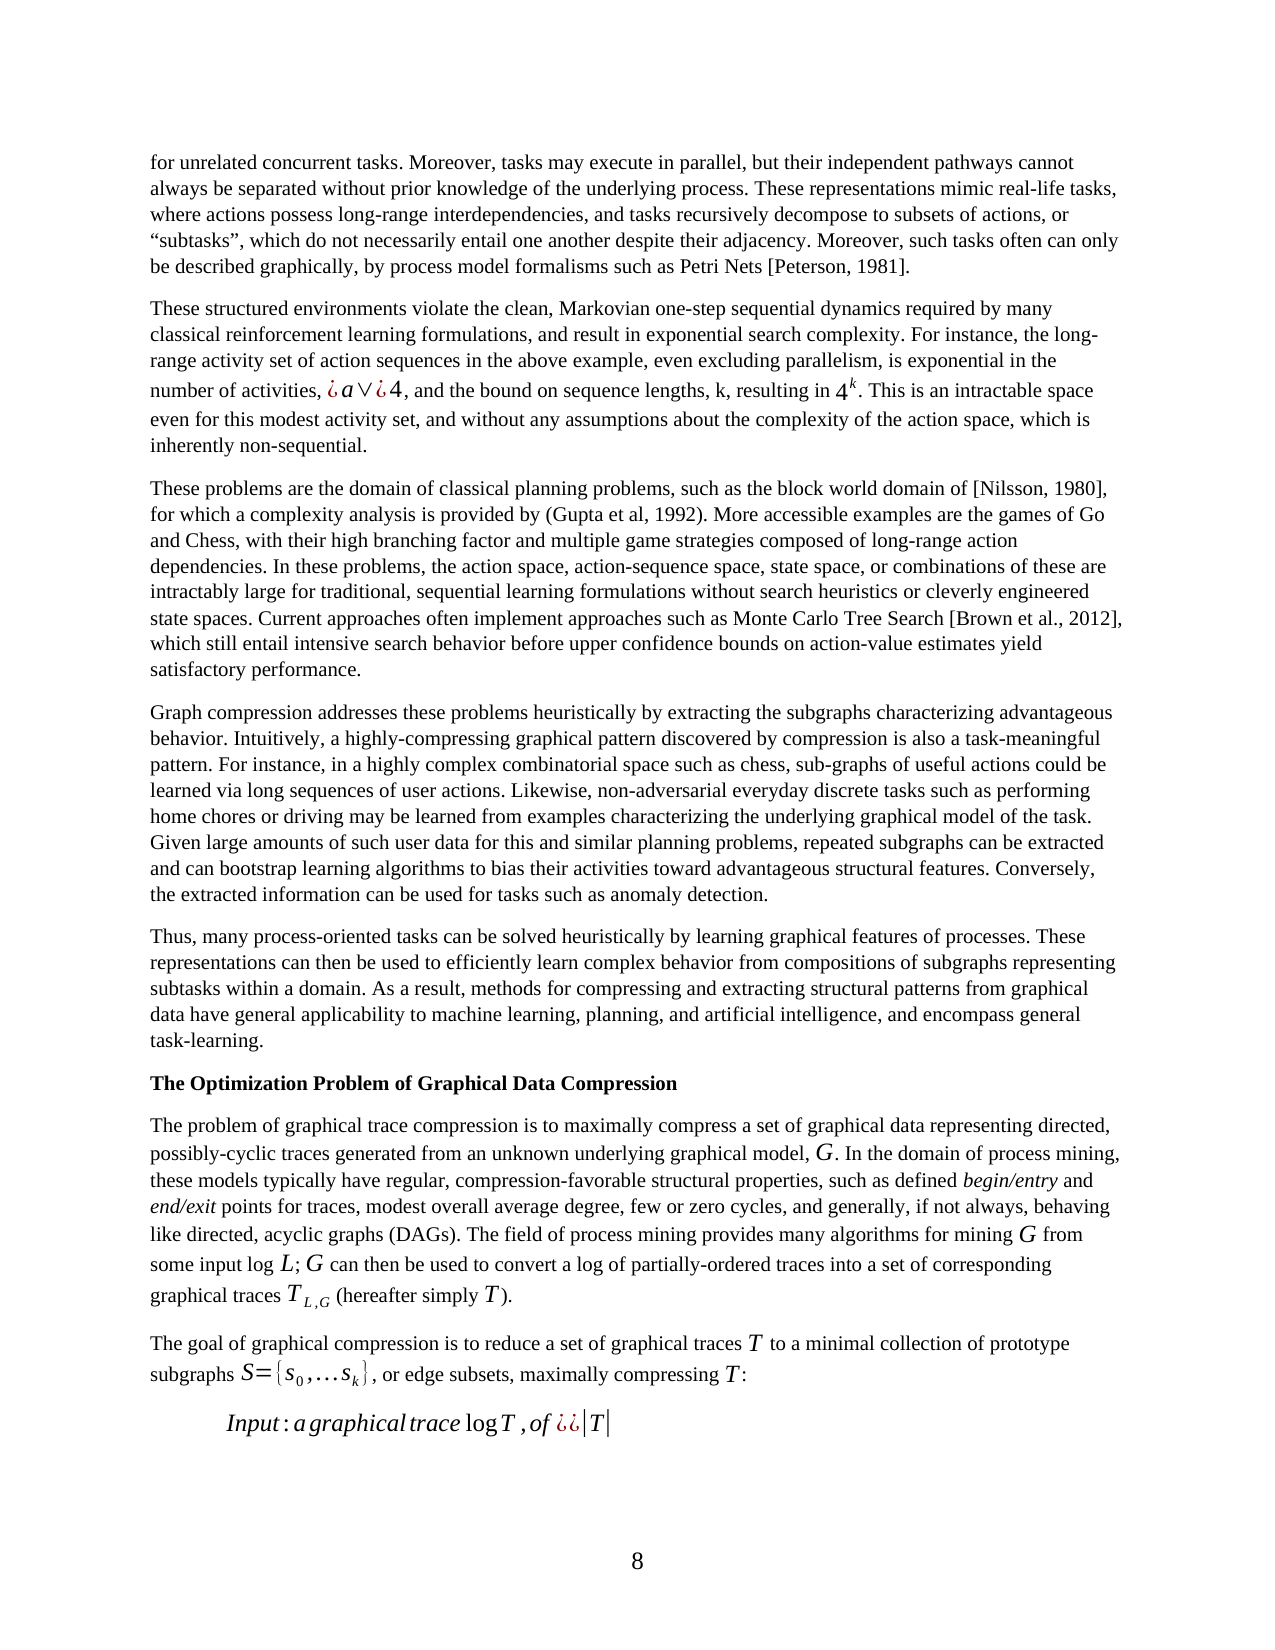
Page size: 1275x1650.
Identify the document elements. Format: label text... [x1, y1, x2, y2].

text Thus, many process-oriented tasks can be solved heuristically by learning graphical features of processes. These representations can then be used to efficiently learn complex behavior from compositions of subgraphs representing subtasks within a domain. As a result, methods for compressing and extracting structural patterns from graphical data have general applicability to machine learning, planning, and artificial intelligence, and encompass general task-learning. [150, 924, 1125, 1052]
text The goal of graphical compression is to reduce a set of graphical traces to a minimal collection of prototype subgraphs , or edge subsets, maximally compressing : [150, 1329, 1125, 1390]
text The problem of graphical trace compression is to maximally compress a set of graphical data representing directed, possibly-cyclic traces generated from an unknown underlying graphical model, . In the domain of process mining, these models typically have regular, compression-favorable structural properties, such as defined begin/entry and end/exit points for traces, modest overall average degree, few or zero cycles, and generally, if not always, behaving like directed, acyclic graphs (DAGs). The field of process mining provides many algorithms for mining from some input log ; can then be used to convert a log of partially-ordered traces into a set of corresponding graphical traces (hereafter simply ). [150, 1113, 1125, 1311]
text These structured environments violate the clean, Markovian one-step sequential dynamics required by many classical reinforcement learning formulations, and result in exponential search complexity. For instance, the long-range activity set of action sequences in the above example, even excluding parallelism, is exponential in the number of activities, , and the bound on sequence lengths, k, resulting in . This is an intractable space even for this modest activity set, and without any assumptions about the complexity of the action space, which is inherently non-sequential. [150, 296, 1125, 457]
text Graph compression addresses these problems heuristically by extracting the subgraphs characterizing advantageous behavior. Intuitively, a highly-compressing graphical pattern discovered by compression is also a task-meaningful pattern. For instance, in a highly complex combinatorial space such as chess, sub-graphs of useful actions could be learned via long sequences of user actions. Likewise, non-adversarial everyday discrete tasks such as performing home chores or driving may be learned from examples characterizing the underlying graphical model of the task. Given large amounts of such user data for this and similar planning problems, repeated subgraphs can be extracted and can bootstrap learning algorithms to bias their activities toward advantageous structural features. Conversely, the extracted information can be used for tasks such as anomaly detection. [150, 700, 1125, 906]
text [150, 150, 1125, 278]
text These problems are the domain of classical planning problems, such as the block world domain of [Nilsson, 1980], for which a complexity analysis is provided by (Gupta et al, 1992). More accessible examples are the games of Go and Chess, with their high branching factor and multiple game strategies composed of long-range action dependencies. In these problems, the action space, action-sequence space, state space, or combinations of these are intractably large for traditional, sequential learning formulations without search heuristics or cleverly engineered state spaces. Current approaches often implement approaches such as Monte Carlo Tree Search [Brown et al., 2012], which still entail intensive search behavior before upper confidence bounds on action-value estimates yield satisfactory performance. [150, 476, 1125, 681]
text The Optimization Problem of Graphical Data Compression [150, 1070, 1125, 1094]
